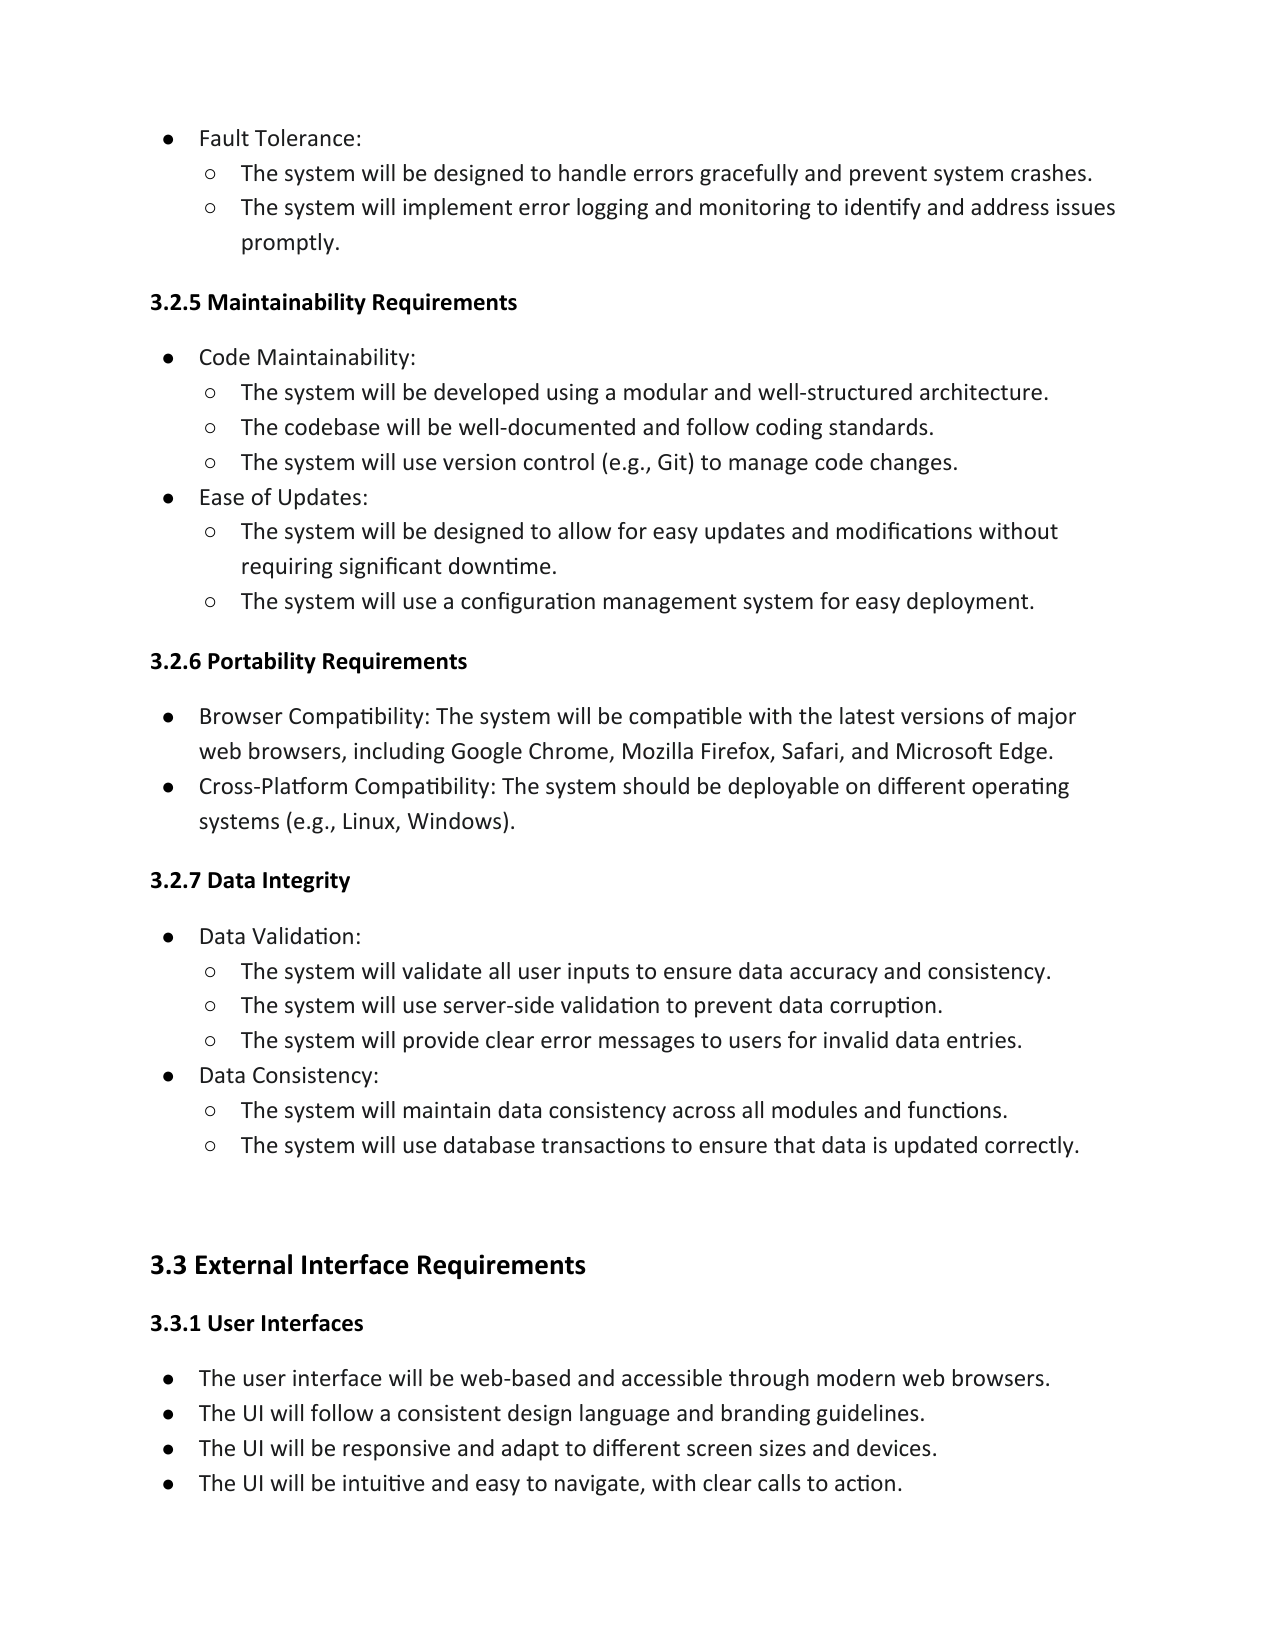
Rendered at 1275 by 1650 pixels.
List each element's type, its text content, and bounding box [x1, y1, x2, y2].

subtitle 3.3 External Interface Requirements [150, 1246, 1125, 1282]
list Browser Compatibility: The system will be compatible with the latest versions of major web browsers, including Google Chrome, Mozilla Firefox, Safari, and Microsoft Edge. [161, 700, 1125, 766]
list The system will be designed to allow for easy updates and modifications without requiring significant downtime. [203, 516, 1125, 581]
list The system will use database transactions to ensure that data is updated correctly. [203, 1129, 1125, 1159]
subtitle 3.2.5 Maintainability Requirements [150, 286, 1125, 317]
subtitle 3.2.6 Portability Requirements [150, 645, 1125, 675]
list The codebase will be well-documented and follow coding standards. [203, 411, 1125, 442]
list Code Maintainability: [161, 342, 1125, 372]
list The system will maintain data consistency across all modules and functions. [203, 1094, 1125, 1124]
list The UI will be responsive and adapt to different screen sizes and devices. [161, 1432, 1125, 1462]
subtitle 3.2.7 Data Integrity [150, 864, 1125, 895]
list Data Validation: [161, 920, 1125, 951]
list The system will implement error logging and monitoring to identify and address issues promptly. [203, 191, 1125, 257]
list The system will use server-side validation to prevent data corruption. [203, 990, 1125, 1020]
list Ease of Updates: [161, 481, 1125, 511]
list Cross-Platform Compatibility: The system should be deployable on different operating systems (e.g., Linux, Windows). [161, 770, 1125, 835]
list The system will use version control (e.g., Git) to manage code changes. [203, 446, 1125, 476]
list Data Consistency: [161, 1059, 1125, 1090]
list The system will use a configuration management system for easy deployment. [203, 585, 1125, 616]
list The system will provide clear error messages to users for invalid data entries. [203, 1024, 1125, 1055]
subtitle 3.3.1 User Interfaces [150, 1307, 1125, 1337]
list The UI will be intuitive and easy to navigate, with clear calls to action. [161, 1467, 1125, 1497]
list The UI will follow a consistent design language and branding guidelines. [161, 1397, 1125, 1428]
list The system will be designed to handle errors gracefully and prevent system crashes. [203, 157, 1125, 187]
list Fault Tolerance: [161, 122, 1125, 152]
list The system will validate all user inputs to ensure data accuracy and consistency. [203, 955, 1125, 985]
list The user interface will be web-based and accessible through modern web browsers. [161, 1362, 1125, 1393]
list The system will be developed using a modular and well-structured architecture. [203, 376, 1125, 407]
